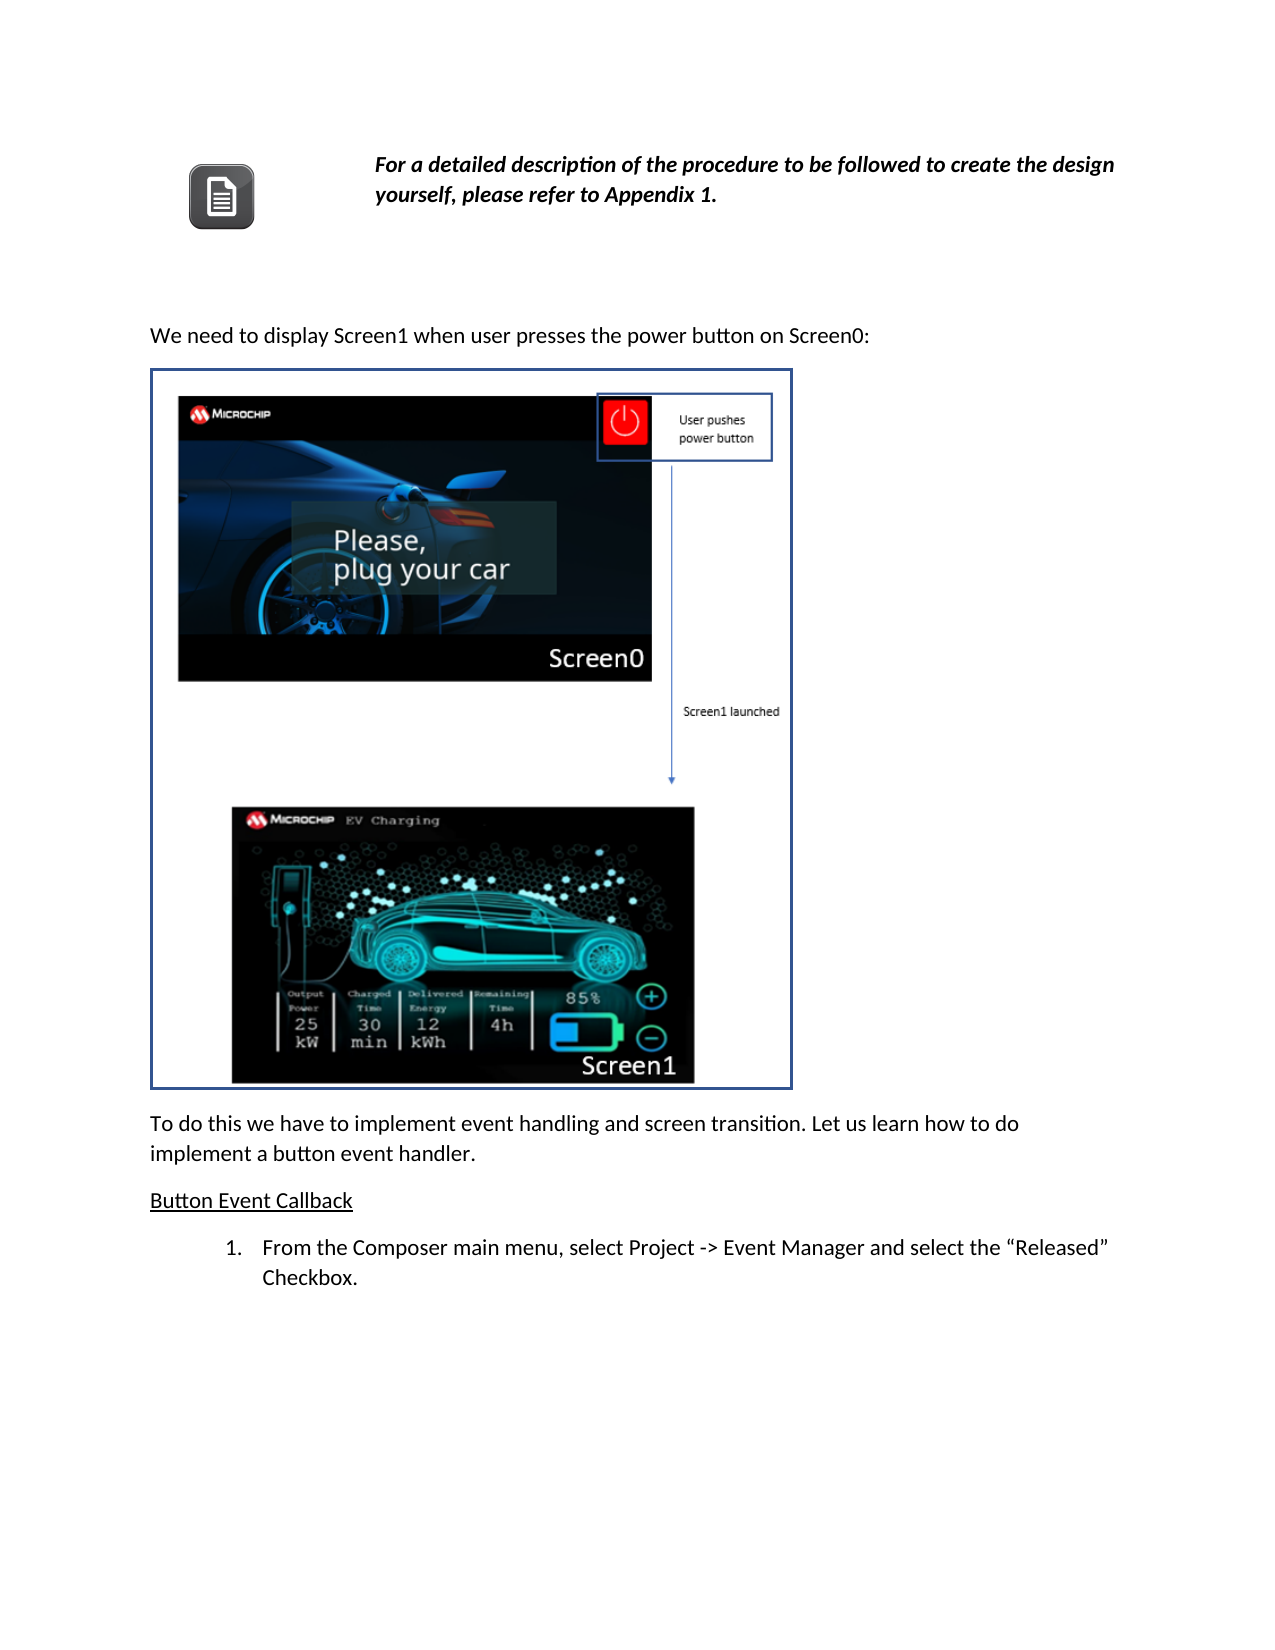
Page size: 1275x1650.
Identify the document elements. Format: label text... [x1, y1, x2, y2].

picture [153, 371, 790, 1087]
text Button Event Callback [150, 1186, 1125, 1214]
text For a detailed description of the procedure to be followed to create the design yourself, please refer to Appendix 1. [375, 150, 1125, 208]
picture [183, 158, 260, 235]
text To do this we have to implement event handling and screen transition. Let us learn how to do implement a button event handler. [150, 1109, 1125, 1167]
list From the Composer main menu, select Project -> Event Manager and select the “Released” Checkbox. [225, 1233, 1125, 1291]
text We need to display Screen1 when user presses the power button on Screen0: [150, 321, 1125, 349]
